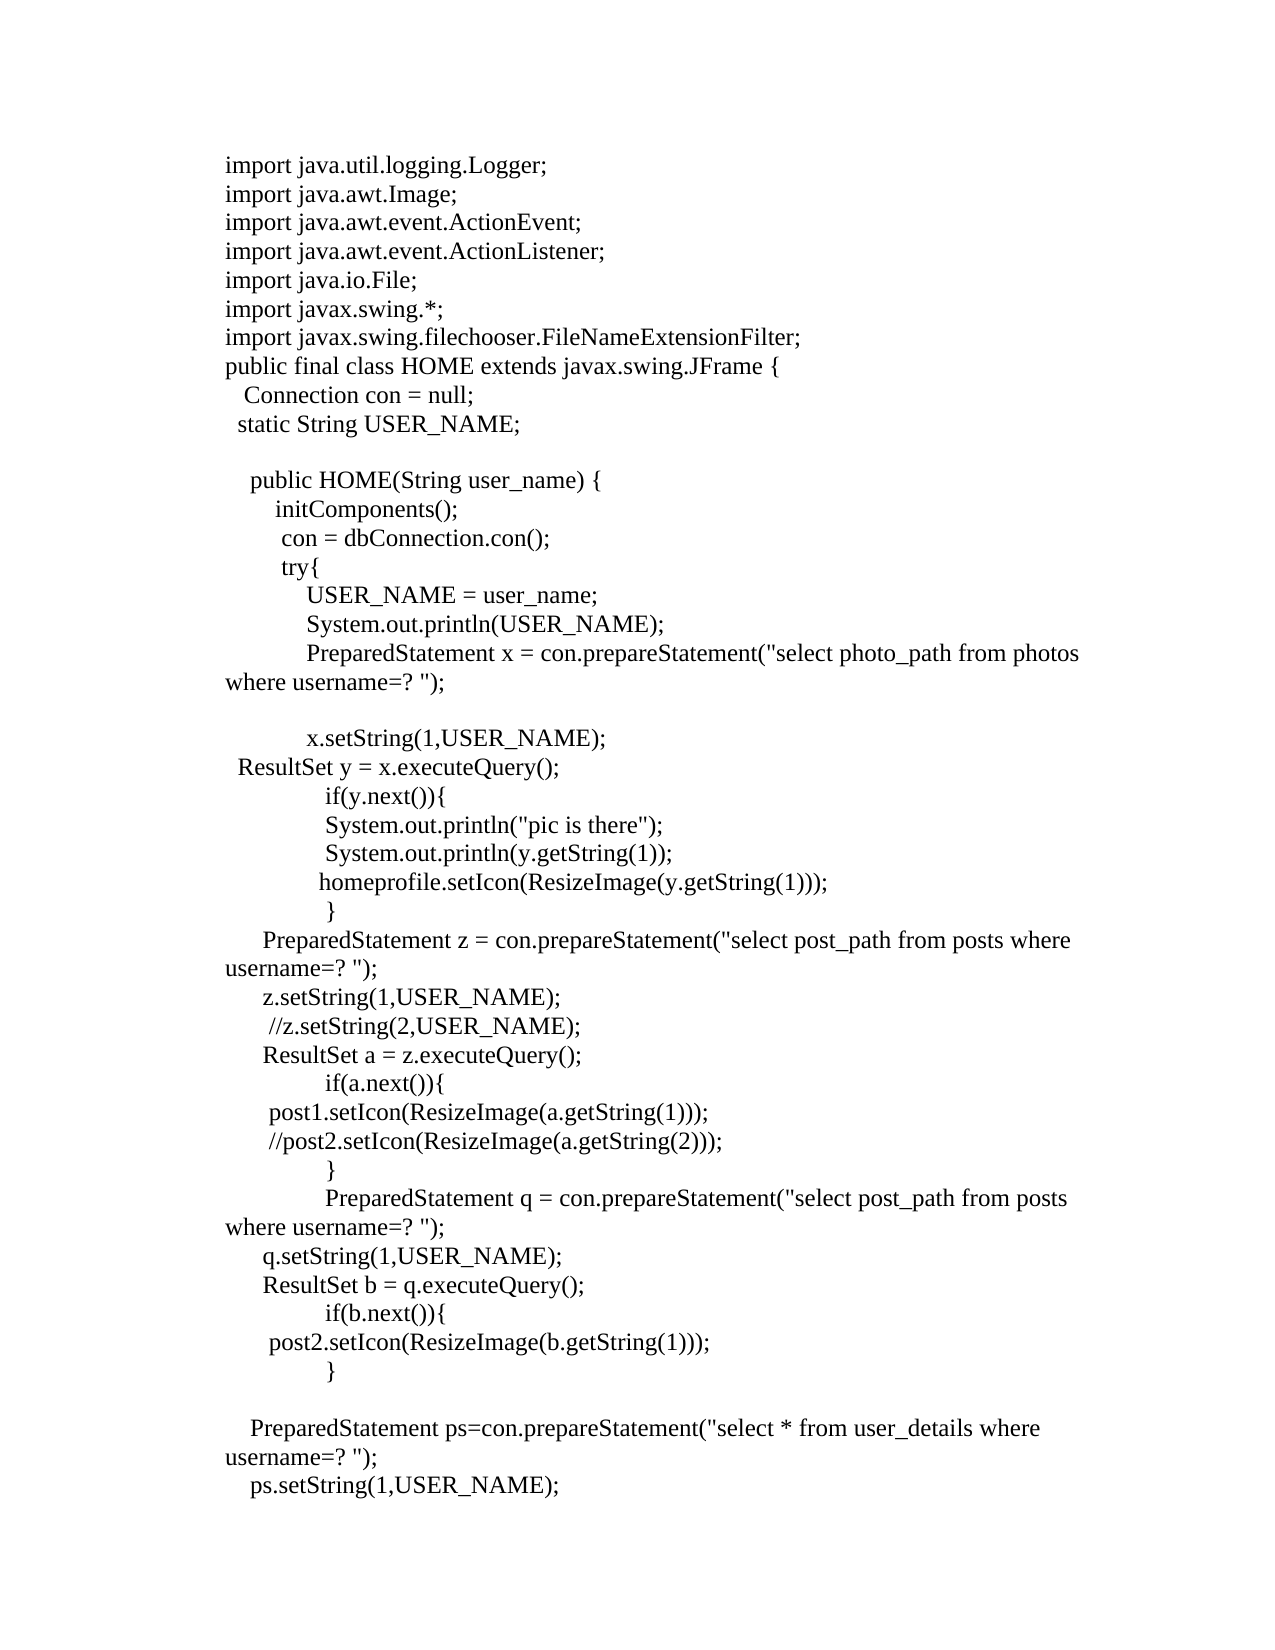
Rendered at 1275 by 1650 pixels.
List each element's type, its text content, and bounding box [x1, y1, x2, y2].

text con = dbConnection.con(); [225, 523, 1125, 552]
text import java.awt.event.ActionEvent; [225, 207, 1125, 236]
text System.out.println("pic is there"); [225, 810, 1125, 838]
text x.setString(1,USER_NAME); [225, 723, 1125, 752]
text public final class HOME extends javax.swing.JFrame { [225, 351, 1125, 380]
text try{ [225, 552, 1125, 581]
text } [225, 1155, 1125, 1183]
text post2.setIcon(ResizeImage(b.getString(1))); [225, 1327, 1125, 1356]
text import java.util.logging.Logger; [225, 150, 1125, 179]
text PreparedStatement ps=con.prepareStatement("select * from user_details where username=? "); [225, 1413, 1125, 1470]
text ResultSet a = z.executeQuery(); [225, 1040, 1125, 1068]
text System.out.println(USER_NAME); [225, 609, 1125, 638]
text PreparedStatement q = con.prepareStatement("select post_path from posts where username=? "); [225, 1183, 1125, 1241]
text System.out.println(y.getString(1)); [225, 838, 1125, 867]
text PreparedStatement z = con.prepareStatement("select post_path from posts where username=? "); [225, 925, 1125, 982]
text static String USER_NAME; [225, 409, 1125, 437]
text import java.awt.Image; [225, 179, 1125, 207]
text public HOME(String user_name) { [225, 466, 1125, 494]
text import javax.swing.*; [225, 294, 1125, 322]
text if(b.next()){ [225, 1298, 1125, 1327]
text import javax.swing.filechooser.FileNameExtensionFilter; [225, 322, 1125, 351]
text import java.awt.event.ActionListener; [225, 236, 1125, 265]
text q.setString(1,USER_NAME); [225, 1241, 1125, 1270]
text } [225, 1356, 1125, 1385]
text USER_NAME = user_name; [225, 581, 1125, 609]
text homeprofile.setIcon(ResizeImage(y.getString(1))); [225, 867, 1125, 896]
text Connection con = null; [225, 380, 1125, 409]
text PreparedStatement x = con.prepareStatement("select photo_path from photos where username=? "); [225, 638, 1125, 696]
text ps.setString(1,USER_NAME); [225, 1470, 1125, 1499]
text if(y.next()){ [225, 781, 1125, 810]
text ResultSet b = q.executeQuery(); [225, 1270, 1125, 1298]
text } [225, 896, 1125, 925]
text //post2.setIcon(ResizeImage(a.getString(2))); [225, 1126, 1125, 1155]
text initComponents(); [225, 494, 1125, 523]
text ResultSet y = x.executeQuery(); [225, 752, 1125, 781]
text //z.setString(2,USER_NAME); [225, 1011, 1125, 1040]
text z.setString(1,USER_NAME); [225, 982, 1125, 1011]
text import java.io.File; [225, 265, 1125, 294]
text if(a.next()){ [225, 1068, 1125, 1097]
text post1.setIcon(ResizeImage(a.getString(1))); [225, 1097, 1125, 1126]
